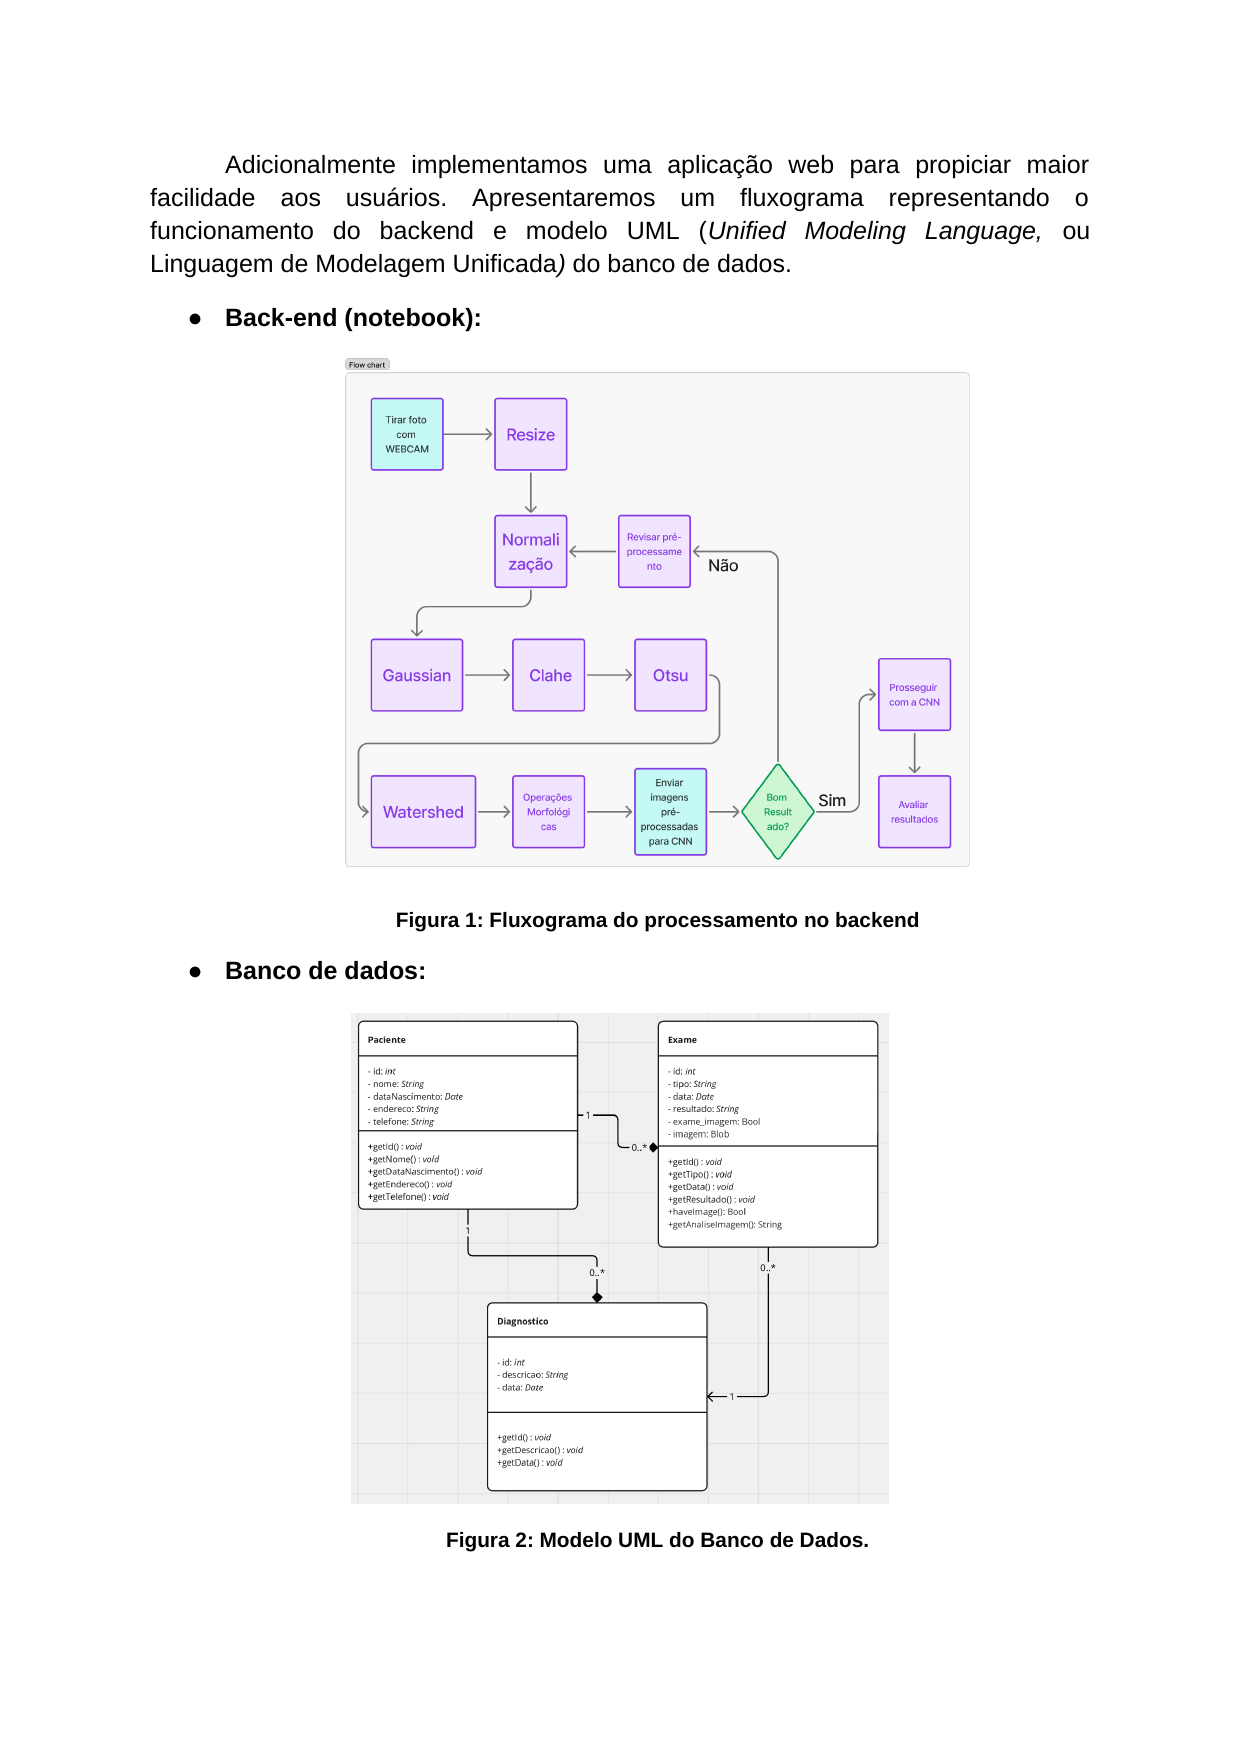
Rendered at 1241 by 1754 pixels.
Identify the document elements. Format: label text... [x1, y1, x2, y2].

text Figura 2: Modelo UML do Banco de Dados. [225, 1528, 1090, 1552]
list Banco de dados: [187, 956, 1090, 985]
list Back-end (notebook): [187, 303, 1090, 332]
text Figura 1: Fluxograma do processamento no backend [225, 908, 1090, 932]
text Adicionalmente implementamos uma aplicação web para propiciar maior facilidade aos usuários. Apresentaremos um fluxograma representando o funcionamento do backend e modelo UML (Unified Modeling Language, ou Linguagem de Modelagem Unificada) do banco de dados. [150, 150, 1090, 278]
picture [351, 1013, 890, 1504]
picture [329, 356, 986, 883]
